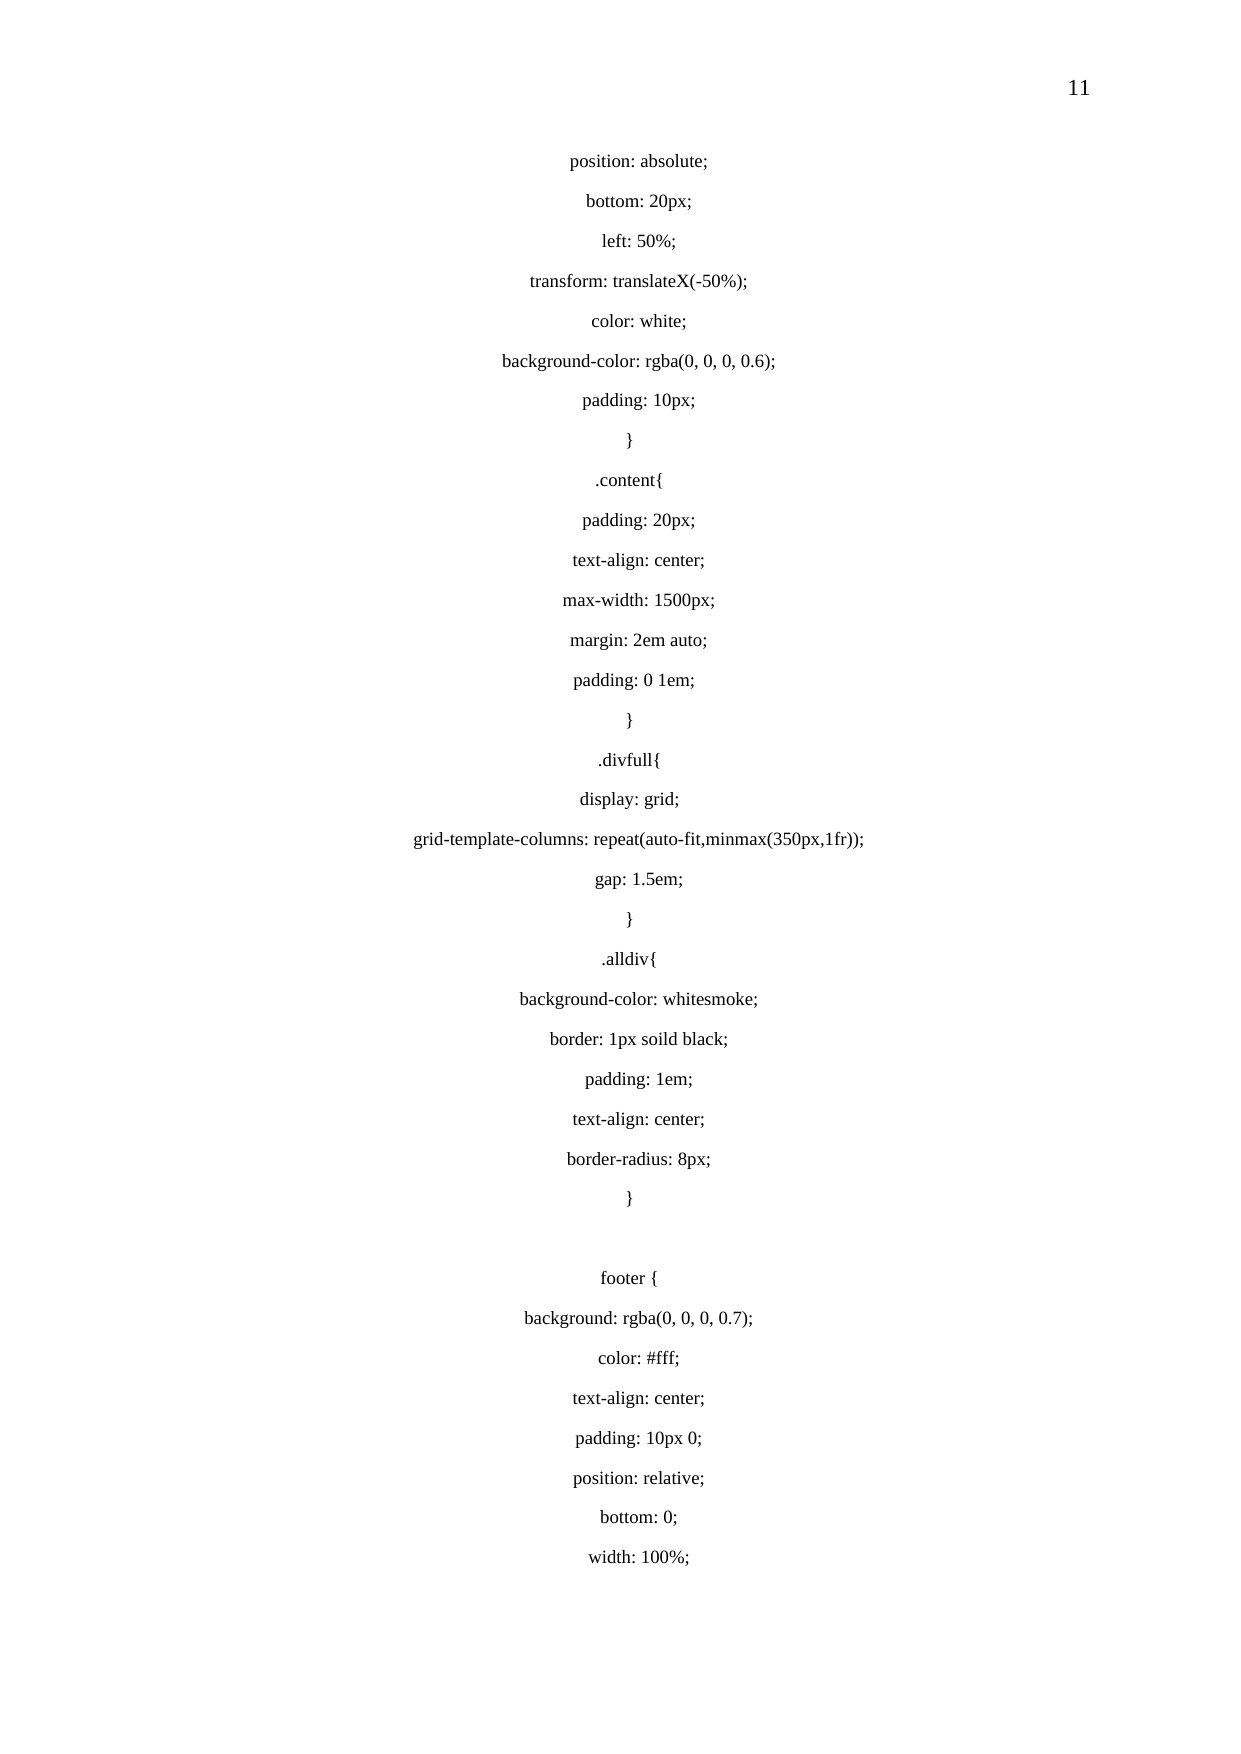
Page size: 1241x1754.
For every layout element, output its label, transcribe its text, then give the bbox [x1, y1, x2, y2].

text text-align: center; [150, 549, 1090, 571]
text } [150, 429, 1090, 451]
text bottom: 20px; [150, 190, 1090, 211]
text color: white; [150, 309, 1090, 331]
text padding: 0 1em; [150, 669, 1090, 690]
text transform: translateX(-50%); [150, 270, 1090, 291]
text left: 50%; [150, 230, 1090, 251]
text .alldiv{ [150, 948, 1090, 969]
text margin: 2em auto; [150, 629, 1090, 650]
text padding: 20px; [150, 509, 1090, 531]
text text-align: center; [150, 1107, 1090, 1129]
text } [150, 908, 1090, 929]
text position: absolute; [150, 150, 1090, 172]
text border: 1px soild black; [150, 1028, 1090, 1049]
text padding: 10px 0; [150, 1427, 1090, 1448]
text grid-template-columns: repeat(auto-fit,minmax(350px,1fr)); [150, 828, 1090, 850]
text padding: 10px; [150, 389, 1090, 411]
text background: rgba(0, 0, 0, 0.7); [150, 1307, 1090, 1328]
text footer { [150, 1267, 1090, 1289]
text } [150, 708, 1090, 730]
text color: #fff; [150, 1347, 1090, 1368]
text width: 100%; [150, 1546, 1090, 1568]
text padding: 1em; [150, 1068, 1090, 1089]
text } [150, 1187, 1090, 1209]
text .content{ [150, 469, 1090, 491]
text gap: 1.5em; [150, 868, 1090, 890]
text background-color: rgba(0, 0, 0, 0.6); [150, 349, 1090, 371]
text display: grid; [150, 788, 1090, 810]
text .divfull{ [150, 748, 1090, 770]
text background-color: whitesmoke; [150, 988, 1090, 1009]
text border-radius: 8px; [150, 1147, 1090, 1169]
text max-width: 1500px; [150, 589, 1090, 610]
text text-align: center; [150, 1387, 1090, 1408]
text position: relative; [150, 1467, 1090, 1488]
text bottom: 0; [150, 1506, 1090, 1528]
